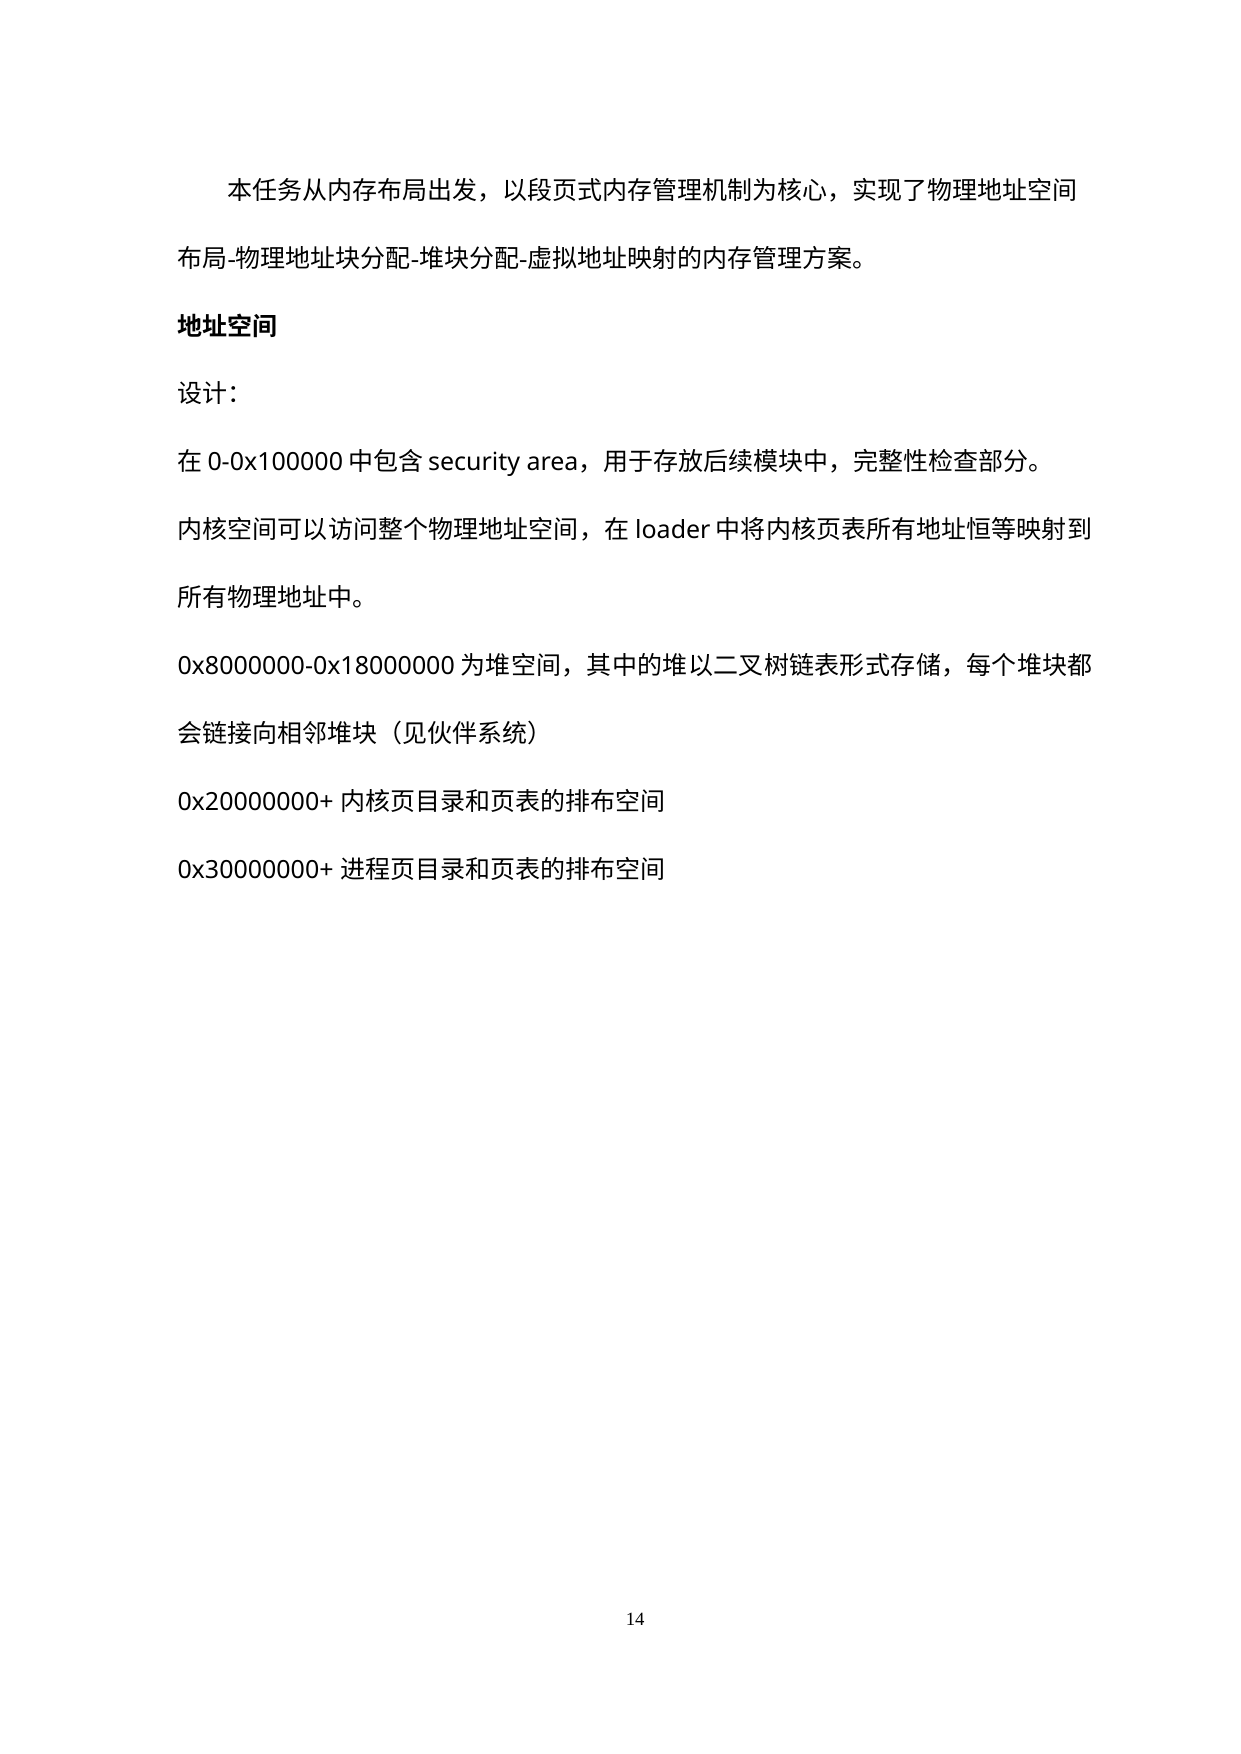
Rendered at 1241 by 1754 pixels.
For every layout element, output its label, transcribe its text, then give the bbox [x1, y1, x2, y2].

text 0x30000000+ 进程页目录和页表的排布空间 [177, 833, 1093, 901]
text 内核空间可以访问整个物理地址空间，在loader中将内核页表所有地址恒等映射到所有物理地址中。 [177, 494, 1093, 630]
text 0x20000000+ 内核页目录和页表的排布空间 [177, 766, 1093, 833]
text 地址空间 [177, 290, 1093, 358]
text 在0-0x100000中包含security area，用于存放后续模块中，完整性检查部分。 [177, 426, 1093, 494]
text 设计： [177, 358, 1093, 426]
text 本任务从内存布局出发，以段页式内存管理机制为核心，实现了物理地址空间布局-物理地址块分配-堆块分配-虚拟地址映射的内存管理方案。 [177, 154, 1093, 290]
text 0x8000000-0x18000000为堆空间，其中的堆以二叉树链表形式存储，每个堆块都会链接向相邻堆块（见伙伴系统） [177, 630, 1093, 766]
